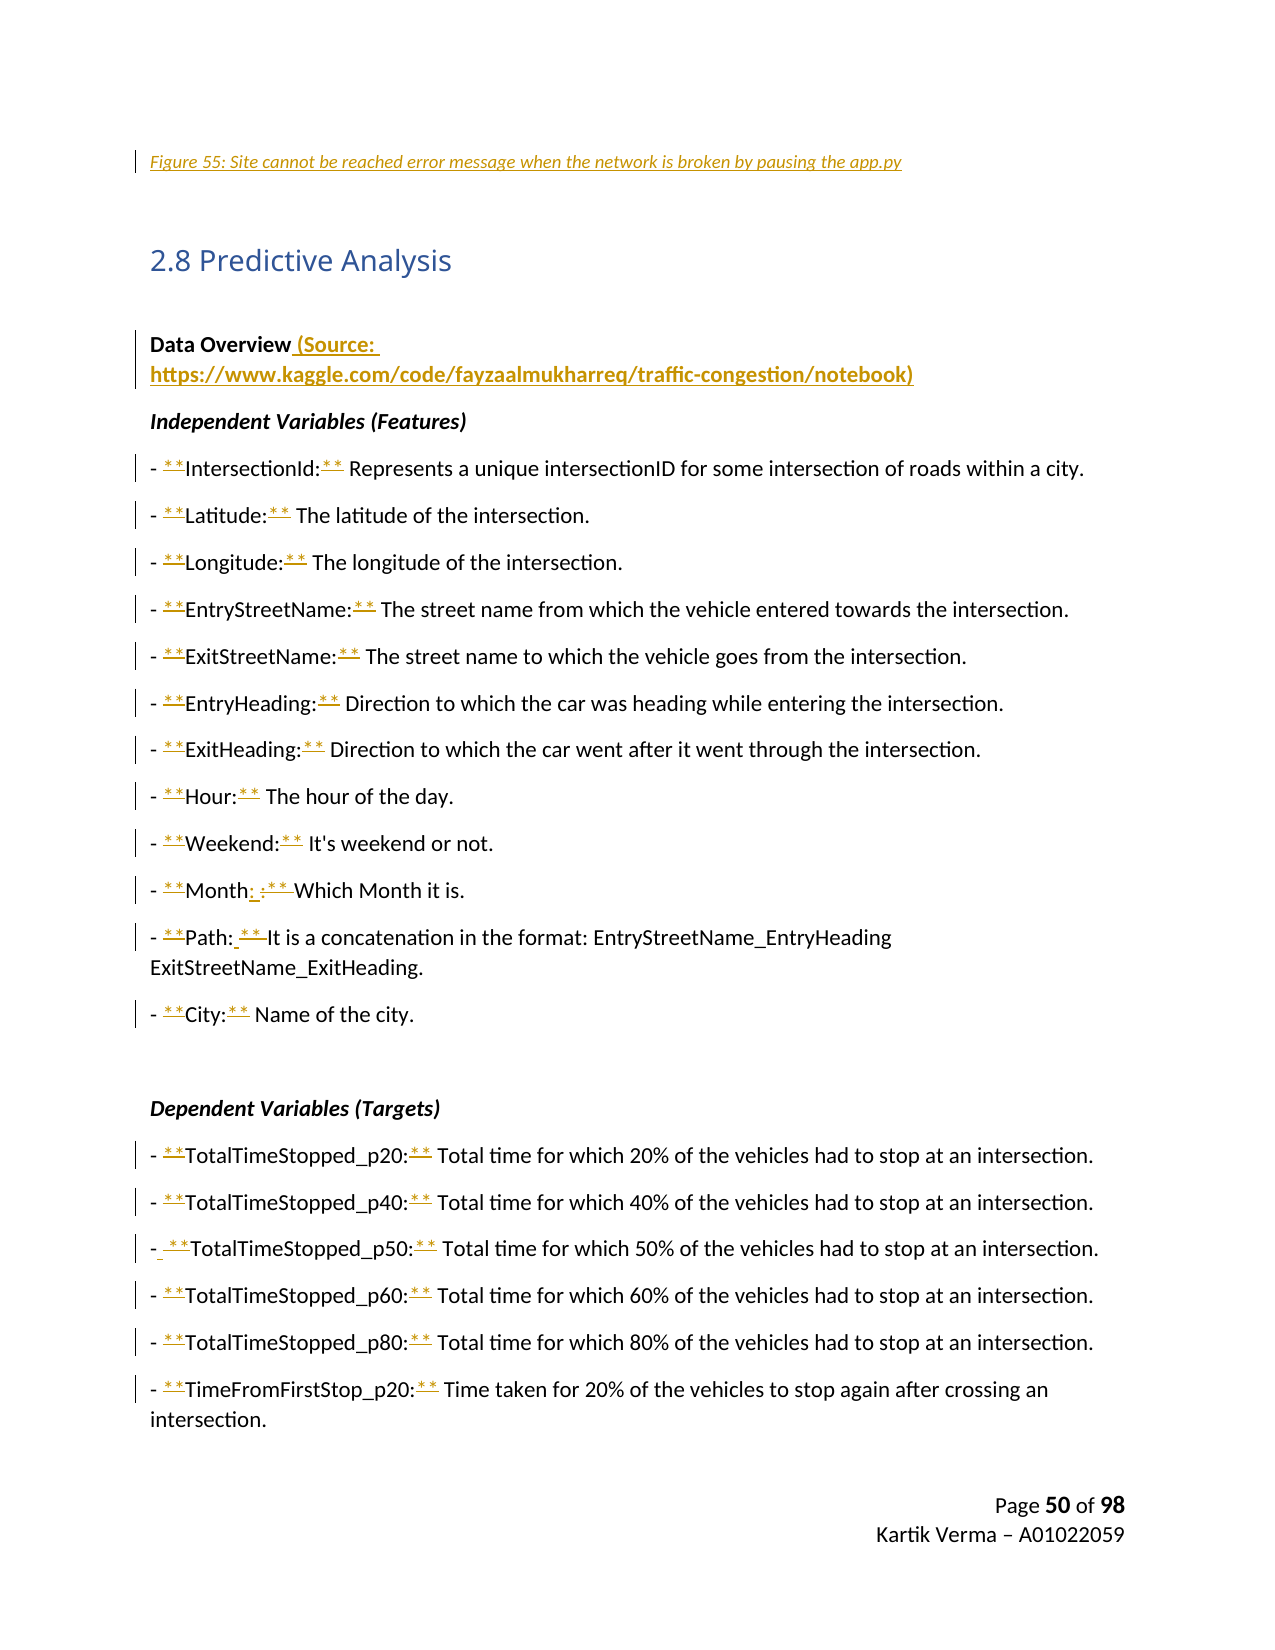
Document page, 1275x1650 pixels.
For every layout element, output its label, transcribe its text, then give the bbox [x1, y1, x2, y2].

text - EntryHeading: Direction to which the car was heading while entering the intersection. [150, 689, 1125, 717]
text - TimeFromFirstStop_p20: Time taken for 20% of the vehicles to stop again after crossing an intersection. [150, 1375, 1125, 1433]
text Dependent Variables (Targets) [150, 1094, 1125, 1122]
text - Hour: The hour of the day. [150, 782, 1125, 810]
text - Weekend: It's weekend or not. [150, 829, 1125, 857]
subtitle 2.8 Predictive Analysis [150, 241, 1125, 280]
text - EntryStreetName: The street name from which the vehicle entered towards the intersection. [150, 595, 1125, 623]
text - TotalTimeStopped_p40: Total time for which 40% of the vehicles had to stop at an intersection. [150, 1188, 1125, 1216]
text - TotalTimeStopped_p80: Total time for which 80% of the vehicles had to stop at an intersection. [150, 1328, 1125, 1356]
text - MonthWhich Month it is. [150, 876, 1125, 904]
text Independent Variables (Features) [150, 407, 1125, 435]
text - ExitStreetName: The street name to which the vehicle goes from the intersection. [150, 642, 1125, 670]
text - Latitude: The latitude of the intersection. [150, 501, 1125, 529]
text - TotalTimeStopped_p60: Total time for which 60% of the vehicles had to stop at an intersection. [150, 1281, 1125, 1309]
text -TotalTimeStopped_p50: Total time for which 50% of the vehicles had to stop at an intersection. [150, 1234, 1125, 1262]
text - IntersectionId: Represents a unique intersectionID for some intersection of roads within a city. [150, 454, 1125, 482]
text - ExitHeading: Direction to which the car went after it went through the intersection. [150, 736, 1125, 763]
text Data Overview [150, 330, 1125, 388]
text - Path:It is a concatenation in the format: EntryStreetName_EntryHeading ExitStreetName_ExitHeading. [150, 923, 1125, 981]
text - TotalTimeStopped_p20: Total time for which 20% of the vehicles had to stop at an intersection. [150, 1141, 1125, 1169]
text - Longitude: The longitude of the intersection. [150, 548, 1125, 576]
text - City: Name of the city. [150, 1000, 1125, 1028]
